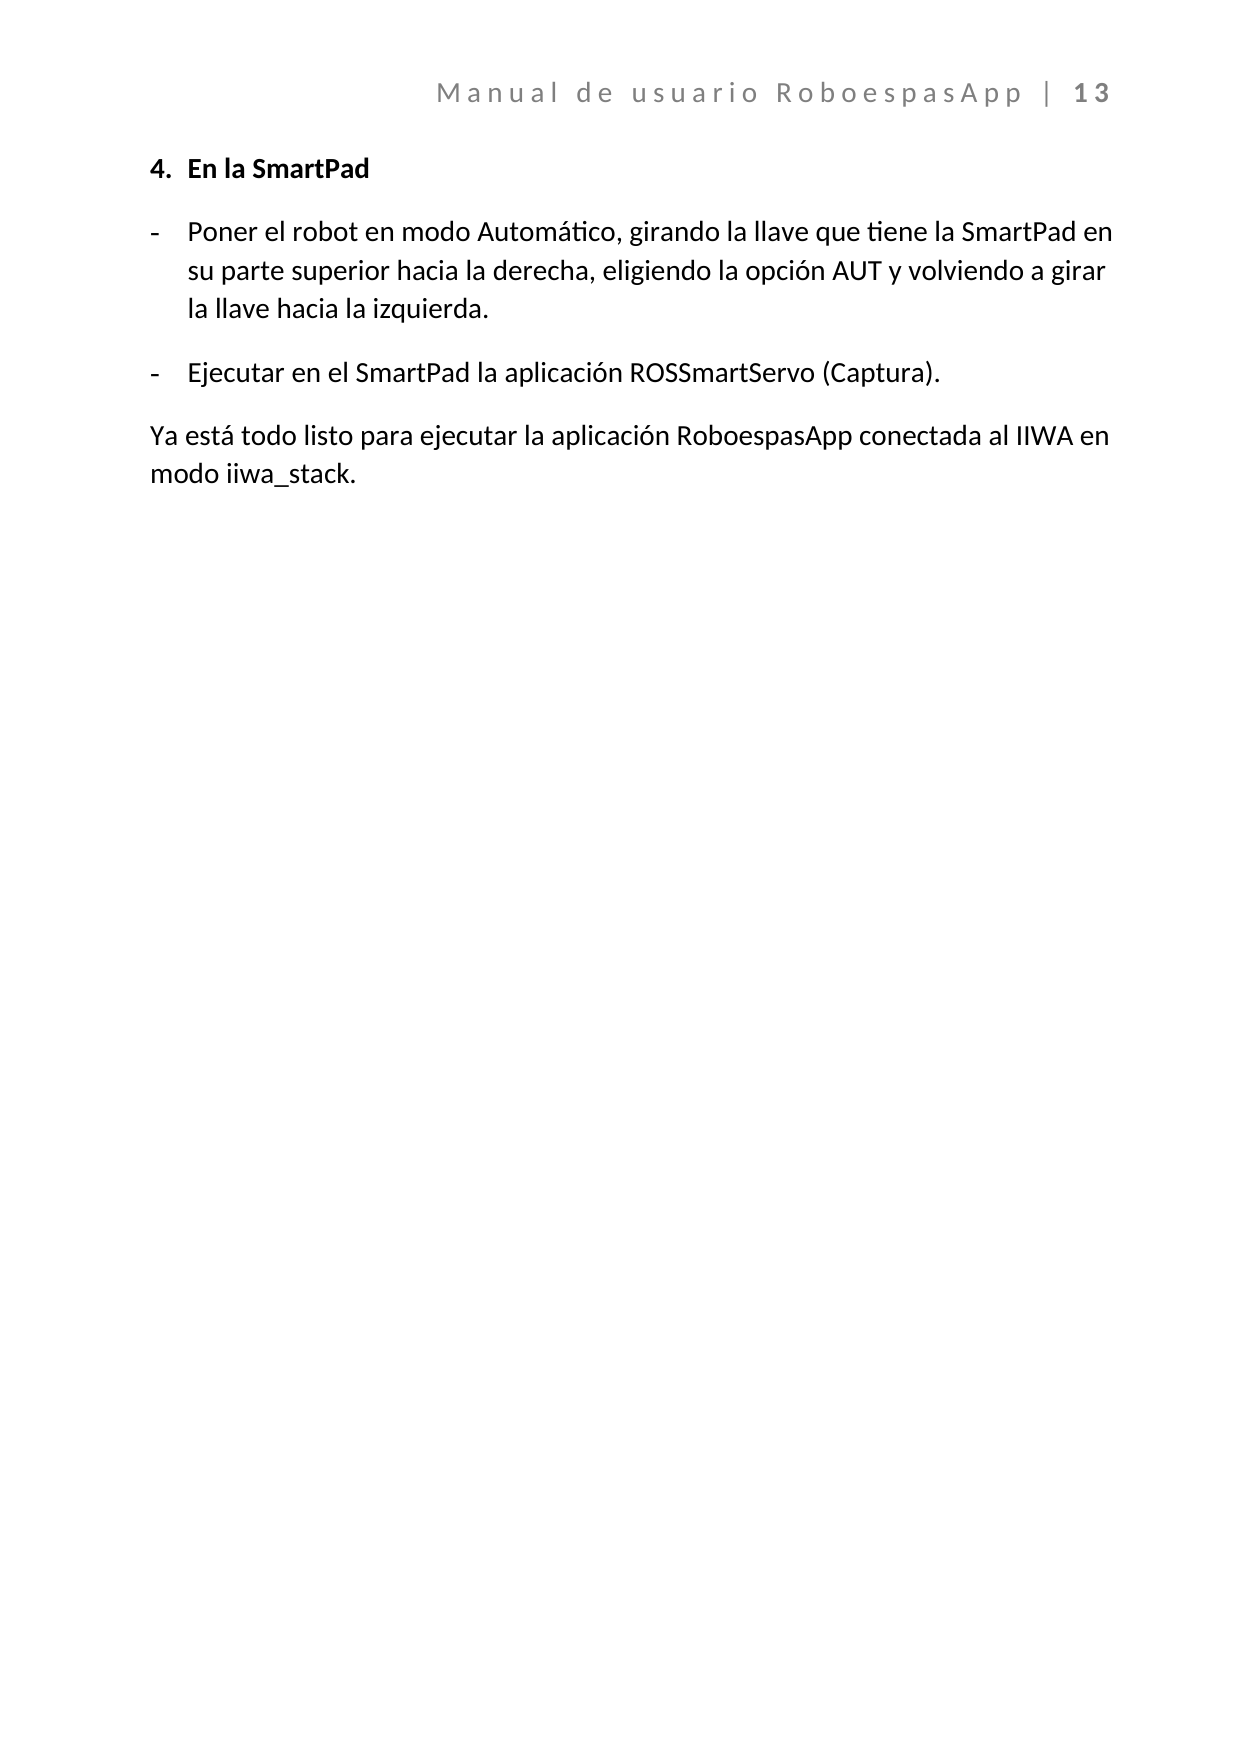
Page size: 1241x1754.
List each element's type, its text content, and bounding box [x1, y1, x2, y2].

list Ejecutar en el SmartPad la aplicación ROSSmartServo (Captura). [150, 354, 1128, 389]
text Ya está todo listo para ejecutar la aplicación RoboespasApp conectada al IIWA en modo iiwa_stack. [150, 417, 1128, 491]
list Poner el robot en modo Automático, girando la llave que tiene la SmartPad en su parte superior hacia la derecha, eligiendo la opción AUT y volviendo a girar la llave hacia la izquierda. [150, 213, 1128, 326]
list En la SmartPad [150, 150, 1128, 186]
